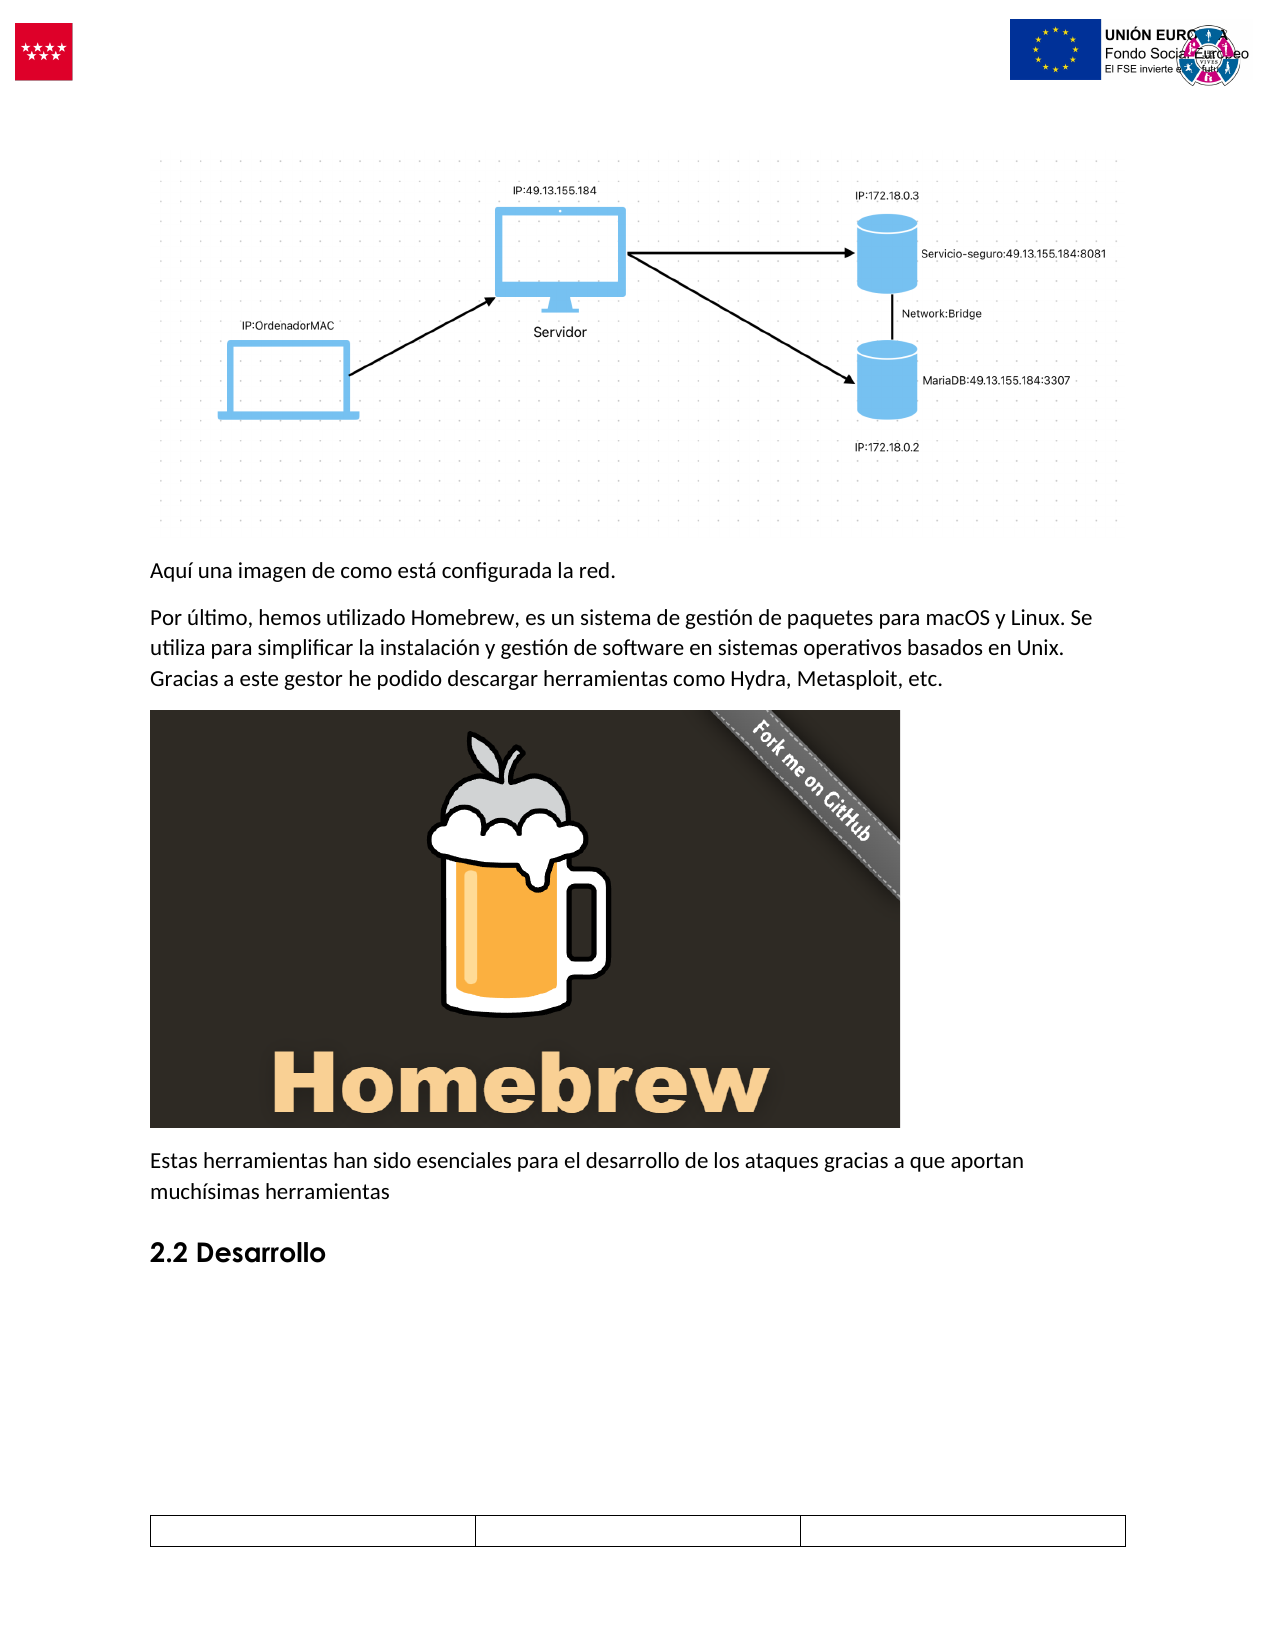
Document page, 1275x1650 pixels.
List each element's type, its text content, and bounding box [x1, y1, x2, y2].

subtitle 2.2 Desarrollo [150, 1232, 1125, 1271]
text Aquí una imagen de como está configurada la red. [150, 556, 1125, 584]
picture [1010, 19, 1253, 88]
picture [150, 150, 1125, 538]
picture [8, 16, 79, 87]
text Estas herramientas han sido esenciales para el desarrollo de los ataques gracias a que aportan muchísimas herramientas [150, 1147, 1125, 1205]
picture [150, 710, 901, 1128]
text Por último, hemos utilizado Homebrew, es un sistema de gestión de paquetes para macOS y Linux. Se utiliza para simplificar la instalación y gestión de software en sistemas operativos basados en Unix. Gracias a este gestor he podido descargar herramientas como Hydra, Metasploit, etc. [150, 603, 1125, 692]
